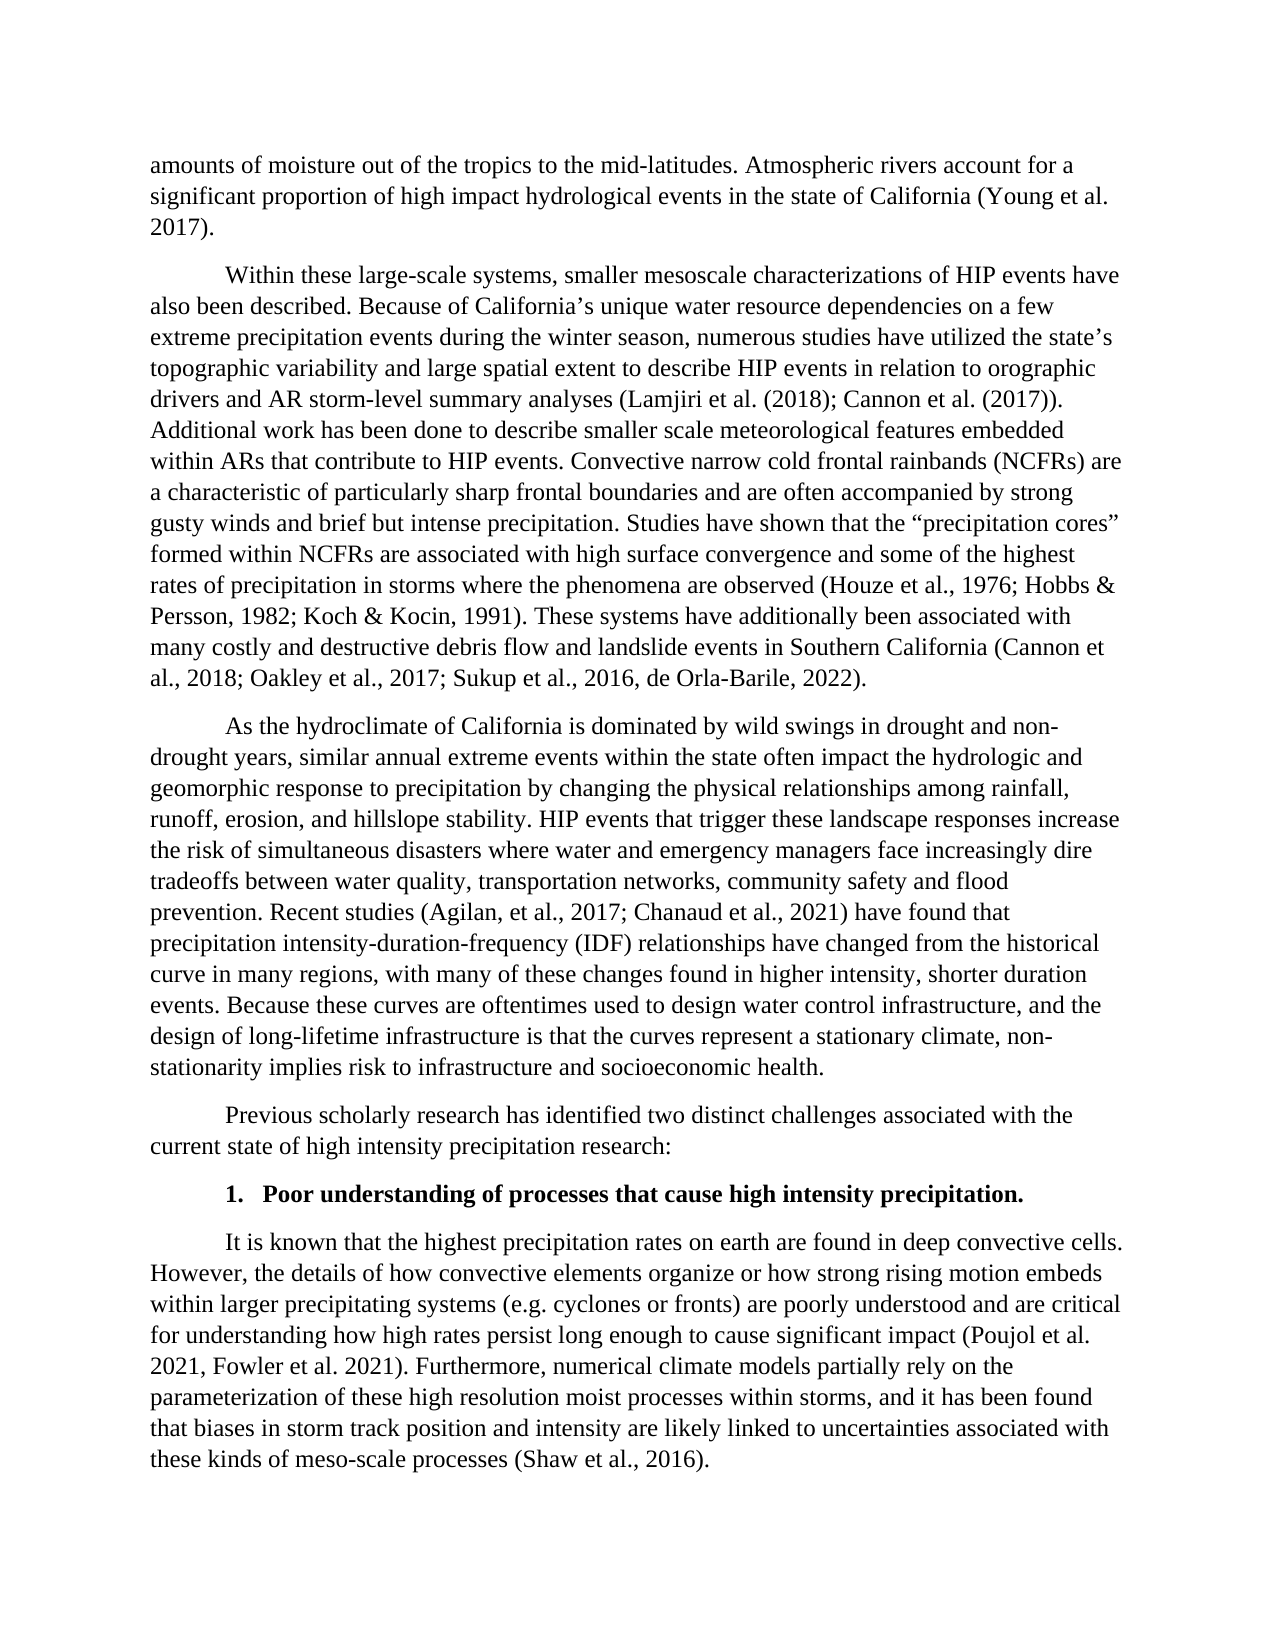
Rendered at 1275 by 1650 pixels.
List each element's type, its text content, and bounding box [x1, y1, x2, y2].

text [150, 150, 1125, 241]
list Poor understanding of processes that cause high intensity precipitation. [225, 1179, 1125, 1208]
text As the hydroclimate of California is dominated by wild swings in drought and non-drought years, similar annual extreme events within the state often impact the hydrologic and geomorphic response to precipitation by changing the physical relationships among rainfall, runoff, erosion, and hillslope stability. HIP events that trigger these landscape responses increase the risk of simultaneous disasters where water and emergency managers face increasingly dire tradeoffs between water quality, transportation networks, community safety and flood prevention. Recent studies (Agilan, et al., 2017; Chanaud et al., 2021) have found that precipitation intensity-duration-frequency (IDF) relationships have changed from the historical curve in many regions, with many of these changes found in higher intensity, shorter duration events. Because these curves are oftentimes used to design water control infrastructure, and the design of long-lifetime infrastructure is that the curves represent a stationary climate, non-stationarity implies risk to infrastructure and socioeconomic health. [150, 711, 1125, 1081]
text It is known that the highest precipitation rates on earth are found in deep convective cells. However, the details of how convective elements organize or how strong rising motion embeds within larger precipitating systems (e.g. cyclones or fronts) are poorly understood and are critical for understanding how high rates persist long enough to cause significant impact (Poujol et al. 2021, Fowler et al. 2021). Furthermore, numerical climate models partially rely on the parameterization of these high resolution moist processes within storms, and it has been found that biases in storm track position and intensity are likely linked to uncertainties associated with these kinds of meso-scale processes (Shaw et al., 2016). [150, 1227, 1125, 1473]
text Within these large-scale systems, smaller mesoscale characterizations of HIP events have also been described. Because of California’s unique water resource dependencies on a few extreme precipitation events during the winter season, numerous studies have utilized the state’s topographic variability and large spatial extent to describe HIP events in relation to orographic drivers and AR storm-level summary analyses (Lamjiri et al. (2018); Cannon et al. (2017)). Additional work has been done to describe smaller scale meteorological features embedded within ARs that contribute to HIP events. Convective narrow cold frontal rainbands (NCFRs) are a characteristic of particularly sharp frontal boundaries and are often accompanied by strong gusty winds and brief but intense precipitation. Studies have shown that the “precipitation cores” formed within NCFRs are associated with high surface convergence and some of the highest rates of precipitation in storms where the phenomena are observed (Houze et al., 1976; Hobbs & Persson, 1982; Koch & Kocin, 1991). These systems have additionally been associated with many costly and destructive debris flow and landslide events in Southern California (Cannon et al., 2018; Oakley et al., 2017; Sukup et al., 2016, de Orla-Barile, 2022). [150, 260, 1125, 692]
text Previous scholarly research has identified two distinct challenges associated with the current state of high intensity precipitation research: [150, 1100, 1125, 1160]
